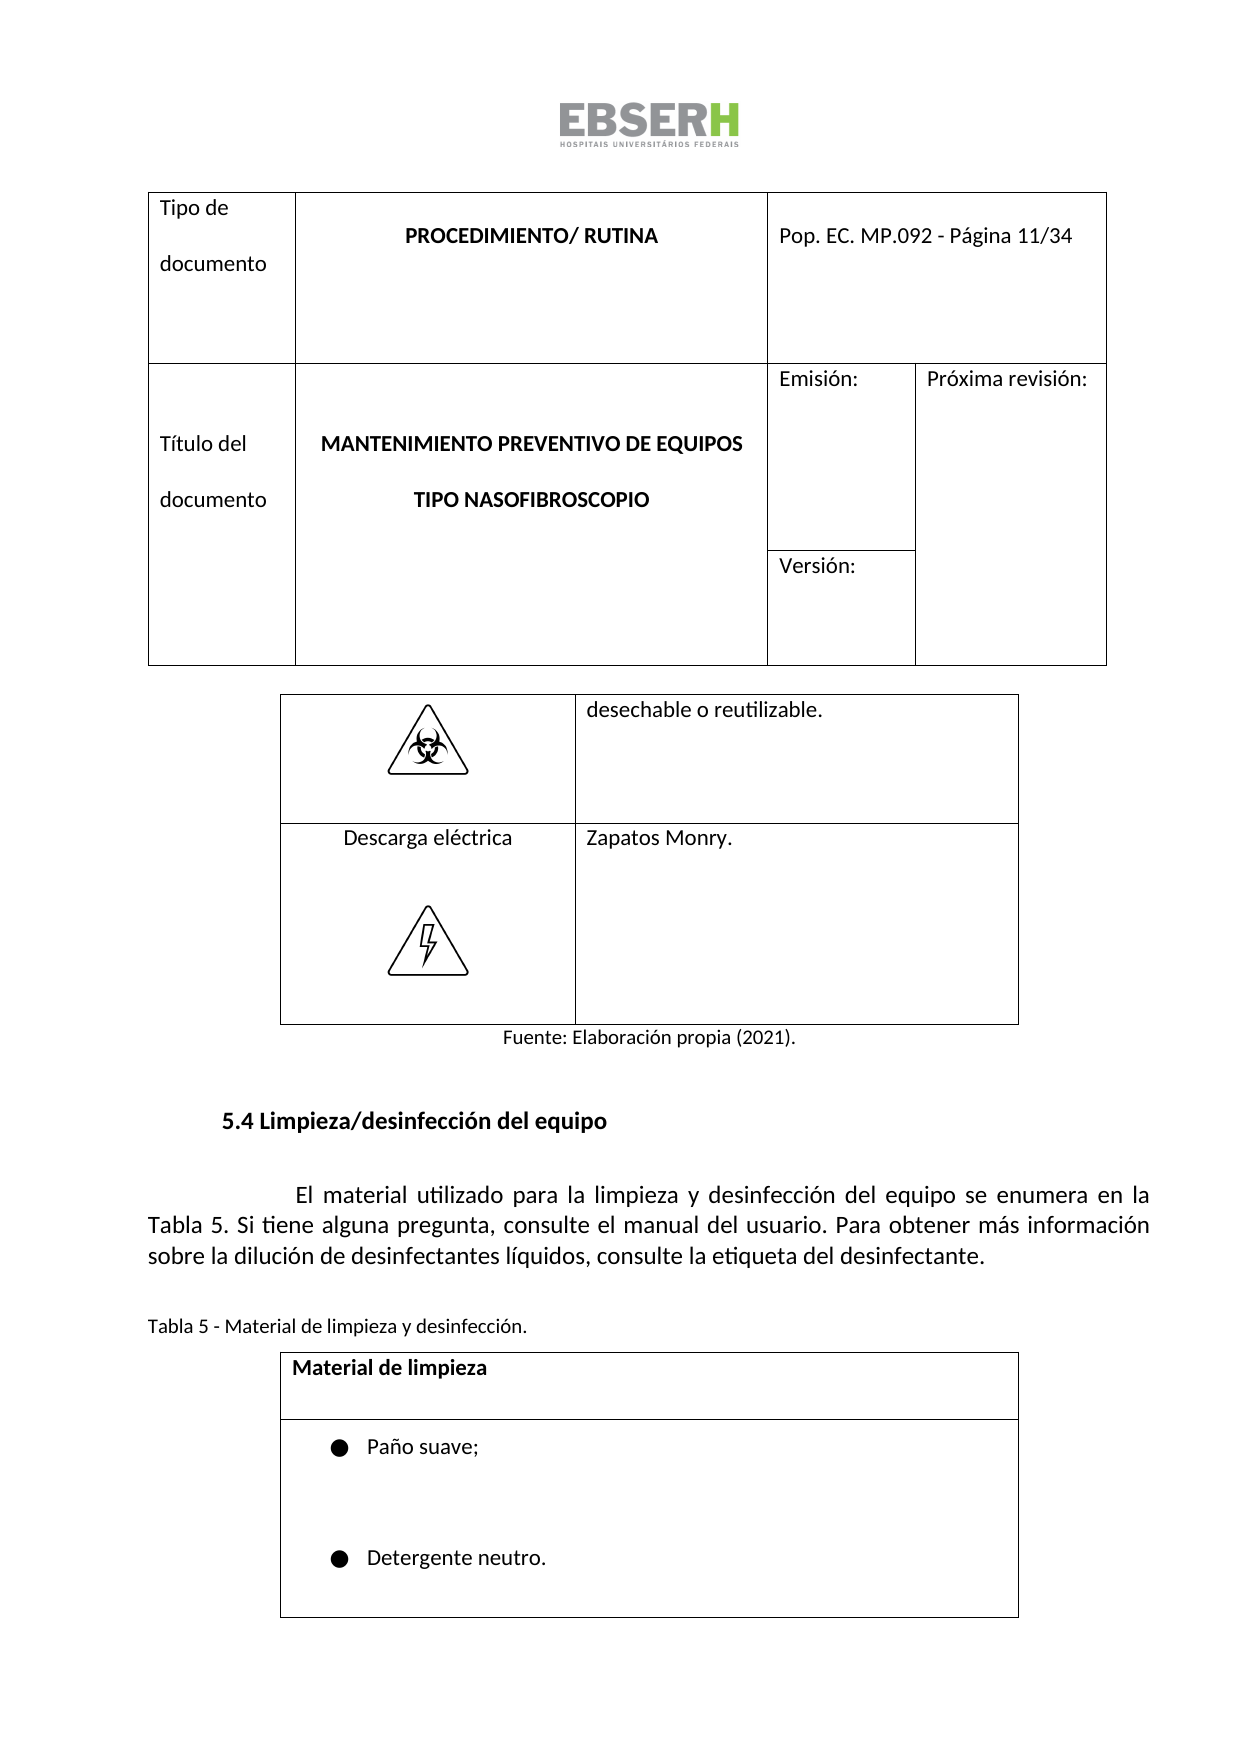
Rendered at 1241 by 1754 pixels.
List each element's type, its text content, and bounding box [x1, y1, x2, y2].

picture [383, 896, 473, 985]
text El material utilizado para la limpieza y desinfección del equipo se enumera en la Tabla 5. Si tiene alguna pregunta, consulte el manual del usuario. Para obtener más información sobre la dilución de desinfectantes líquidos, consulte la etiqueta del desinfectante. [148, 1179, 1152, 1271]
table_cell Riesgo biológico [281, 695, 575, 822]
picture [383, 695, 473, 784]
table_cell Descarga eléctrica [281, 824, 575, 1023]
picture [558, 101, 741, 147]
text Fuente: Elaboración propia (2021). [148, 1024, 1152, 1050]
table_cell Guante de procedimiento (nihilum - sin polvo), botón/bata de laboratorio desechable o reutilizable. [576, 695, 1018, 822]
subtitle 5.4 Limpieza/desinfección del equipo [148, 1106, 1152, 1136]
table_header Material de limpieza [281, 1353, 1018, 1419]
table_cell Zapatos Monry. [576, 824, 1018, 1023]
table_cell Paño suave; Detergente neutro. [281, 1420, 1018, 1617]
text Tabla 5 - Material de limpieza y desinfección. [148, 1314, 1152, 1339]
